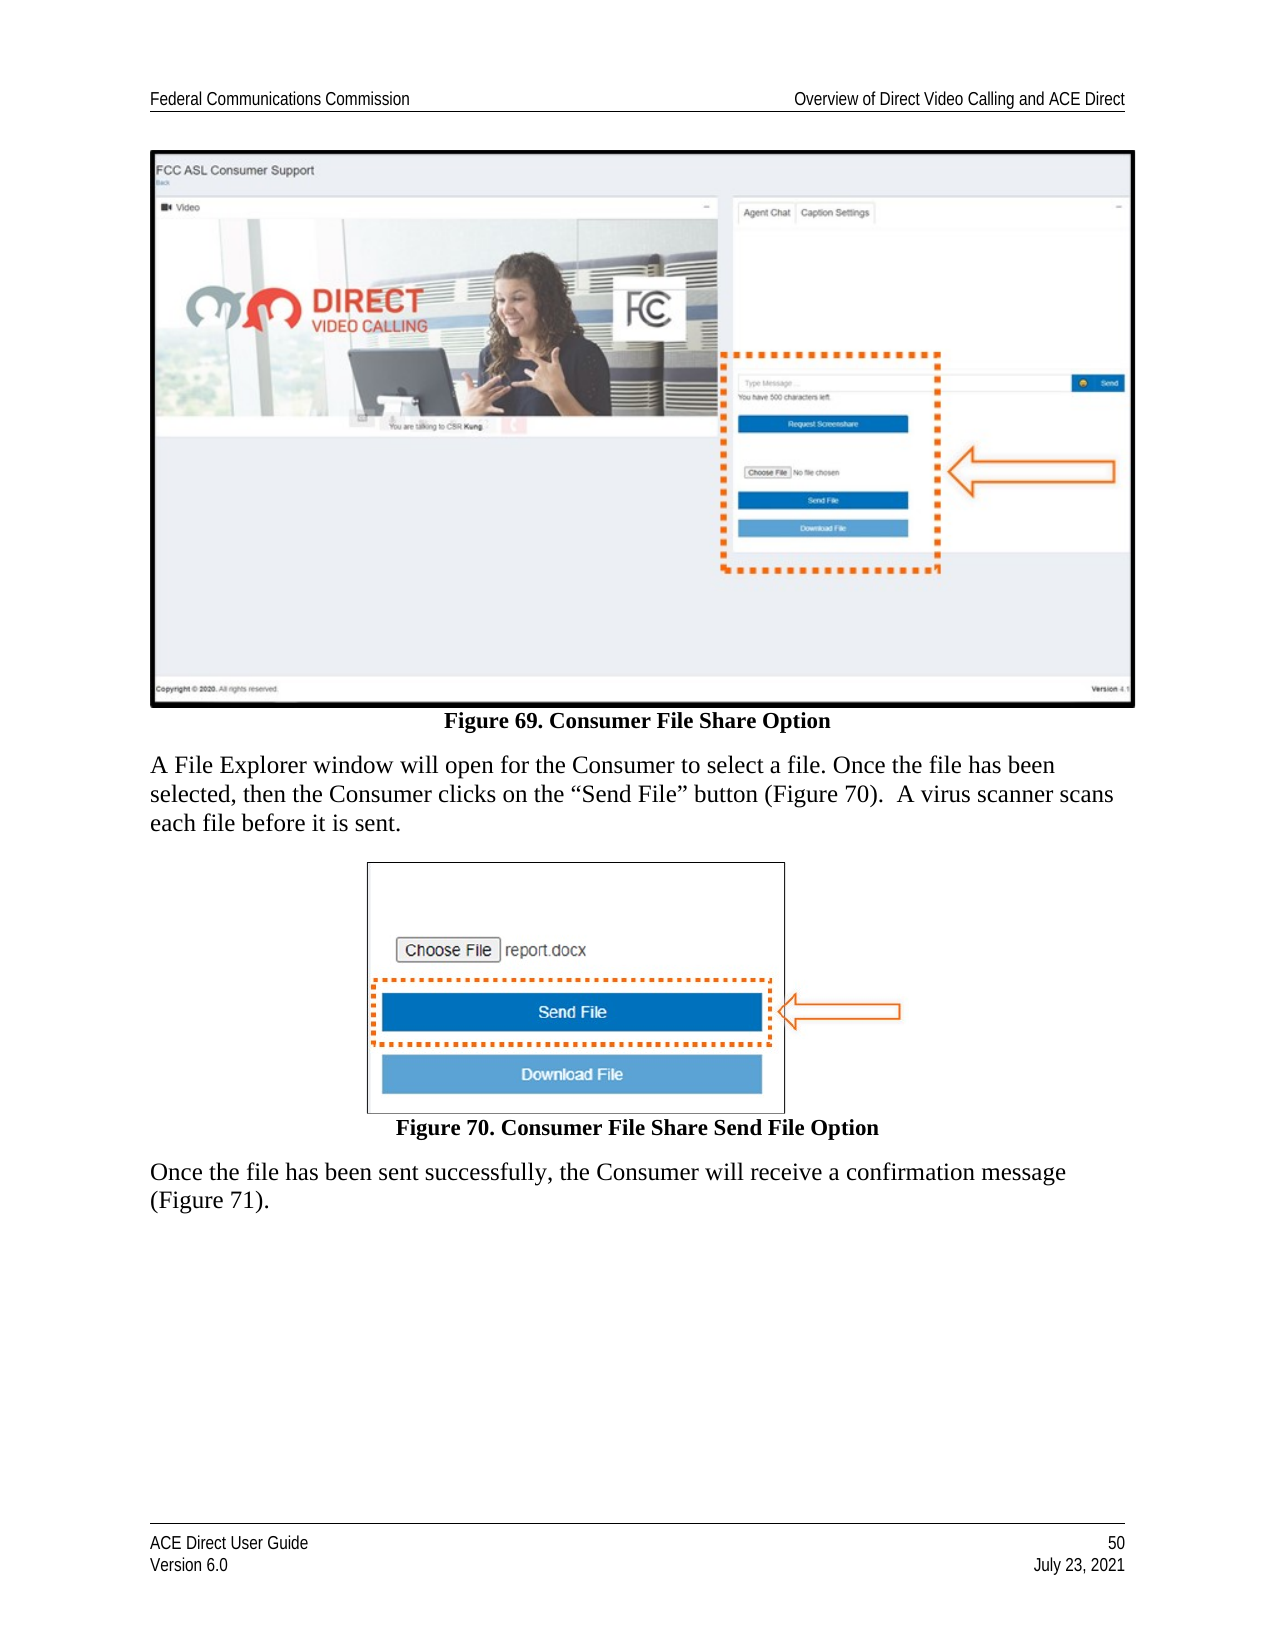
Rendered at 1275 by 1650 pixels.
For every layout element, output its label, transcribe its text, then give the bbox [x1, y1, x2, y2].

picture [366, 861, 909, 1114]
text A File Explorer window will open for the Consumer to select a file. Once the file has been selected, then the Consumer clicks on the “Send File” button (Figure 70). A virus scanner scans each file before it is sent. [150, 751, 1125, 837]
text Once the file has been sent successfully, the Consumer will receive a confirmation message (Figure 71). [150, 1157, 1125, 1214]
text Figure 70. Consumer File Share Send File Option [150, 1113, 1125, 1140]
picture [150, 150, 1135, 708]
text Figure 69. Consumer File Share Option [150, 708, 1125, 734]
